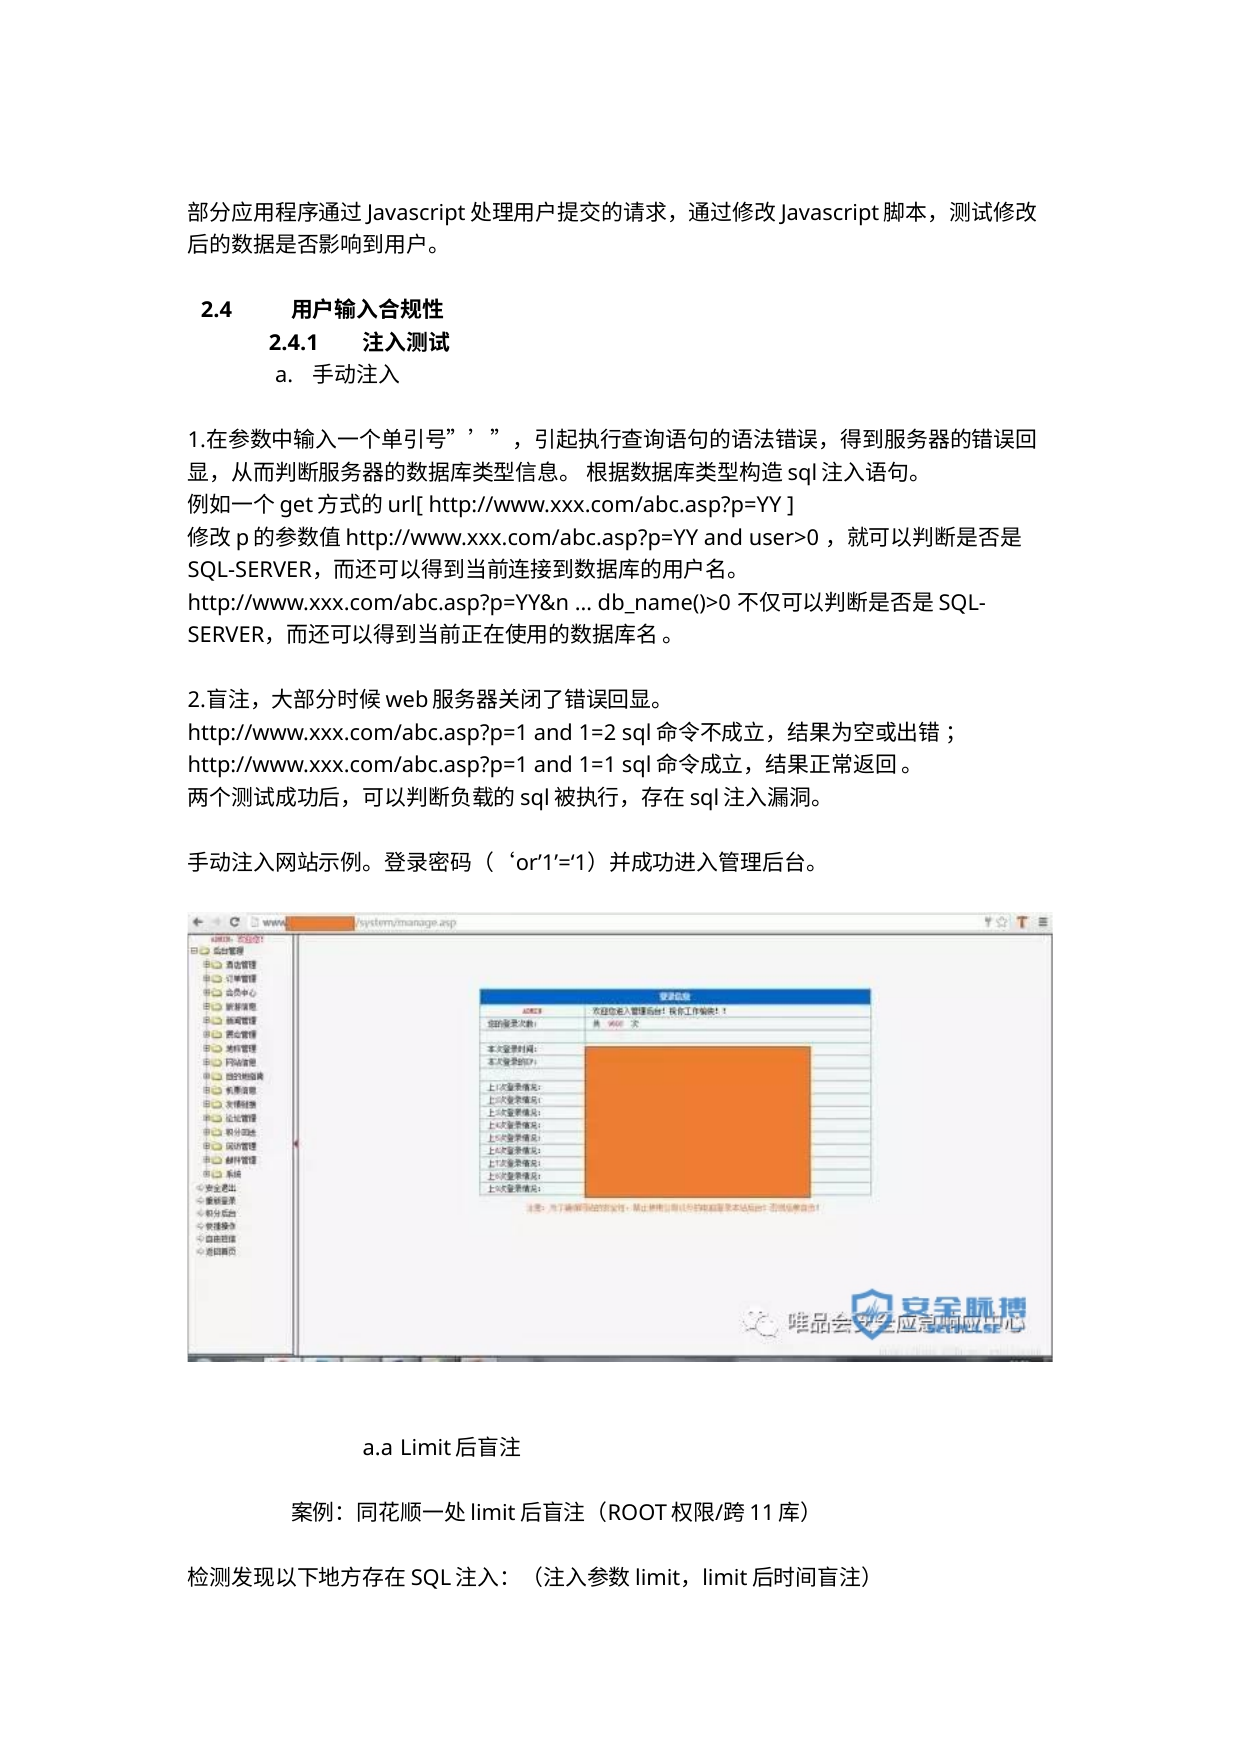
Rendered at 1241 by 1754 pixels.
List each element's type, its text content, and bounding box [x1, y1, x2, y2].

text http://www.xxx.com/abc.asp?p=1 and 1=1 sql命令成立，结果正常返回 。 [187, 747, 1053, 779]
text 例如一个get方式的url[ http://www.xxx.com/abc.asp?p=YY ] [187, 487, 1053, 519]
text 2.盲注，大部分时候web服务器关闭了错误回显。 [187, 682, 1053, 714]
text 部分应用程序通过Javascript处理用户提交的请求，通过修改Javascript脚本，测试修改后的数据是否影响到用户。 [187, 194, 1053, 259]
text 修改p的参数值http://www.xxx.com/abc.asp?p=YY and user>0 ，就可以判断是否是SQL-SERVER，而还可以得到当前连接到数据库的用户名。 [187, 519, 1053, 584]
list 注入测试 [319, 324, 1053, 357]
text 检测发现以下地方存在SQL注入：（注入参数limit，limit后时间盲注） [187, 1559, 1053, 1592]
text 手动注入网站示例。登录密码（‘or’1’=‘1）并成功进入管理后台。 [187, 844, 1053, 877]
list 用户输入合规性 [232, 292, 1053, 324]
text 1.在参数中输入一个单引号”’”，引起执行查询语句的语法错误，得到服务器的错误回显，从而判断服务器的数据库类型信息。 根据数据库类型构造sql注入语句。 [187, 422, 1053, 487]
text http://www.xxx.com/abc.asp?p=1 and 1=2 sql命令不成立，结果为空或出错 ； [187, 714, 1053, 747]
list 案例：同花顺一处limit后盲注（ROOT权限/跨11库） [291, 1494, 1053, 1527]
text http://www.xxx.com/abc.asp?p=YY&n … db_name()>0 不仅可以判断是否是SQL-SERVER，而还可以得到当前正在使用的数据库名 。 [187, 584, 1053, 649]
text 两个测试成功后，可以判断负载的sql被执行，存在sql注入漏洞。 [187, 779, 1053, 812]
list 手动注入 [275, 357, 1053, 389]
list Limit后盲注 [362, 1429, 1053, 1462]
picture [187, 912, 1053, 1362]
